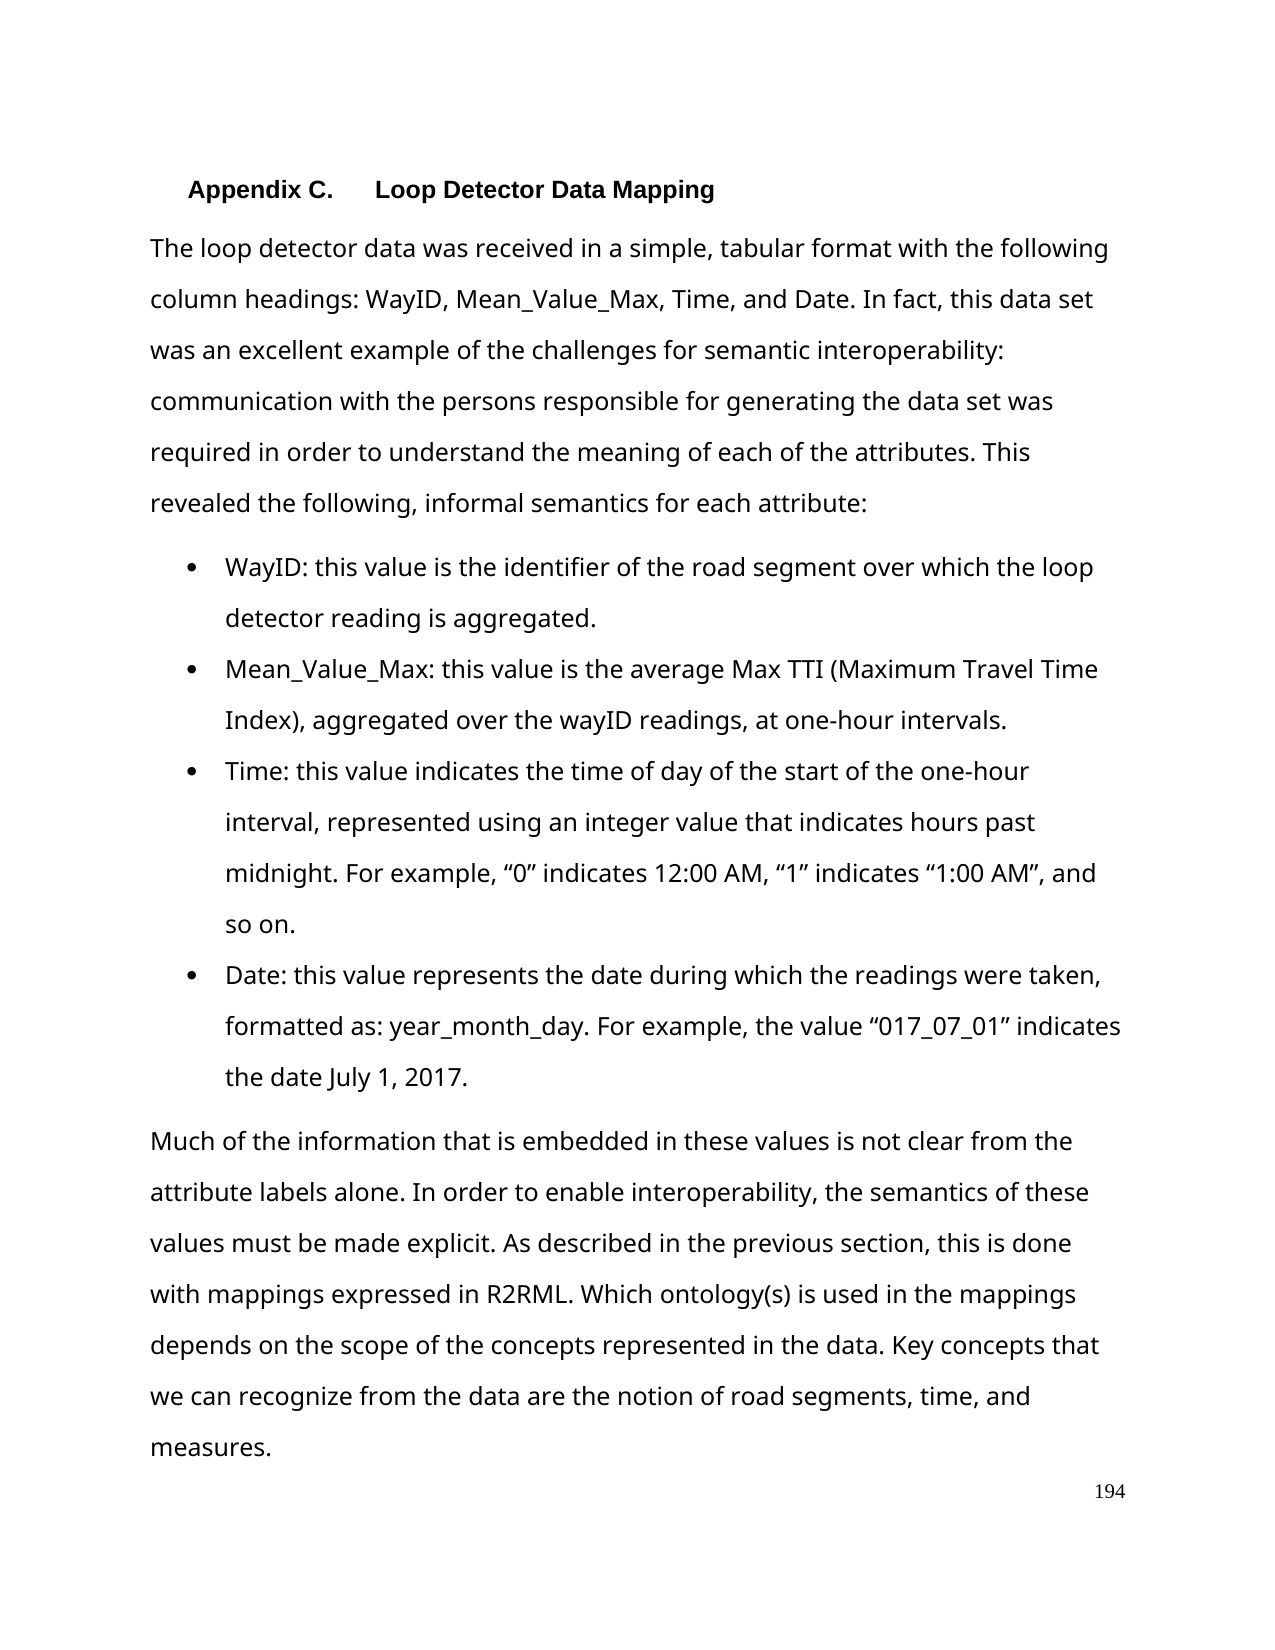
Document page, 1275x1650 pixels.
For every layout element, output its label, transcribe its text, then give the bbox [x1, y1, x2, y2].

list Date: this value represents the date during which the readings were taken, formatted as: year_month_day. For example, the value “017_07_01” indicates the date July 1, 2017. [187, 958, 1125, 1094]
text The loop detector data was received in a simple, tabular format with the following column headings: WayID, Mean_Value_Max, Time, and Date. In fact, this data set was an excellent example of the challenges for semantic interoperability: communication with the persons responsible for generating the data set was required in order to understand the meaning of each of the attributes. This revealed the following, informal semantics for each attribute: [150, 231, 1125, 520]
text Much of the information that is embedded in these values is not clear from the attribute labels alone. In order to enable interoperability, the semantics of these values must be made explicit. As described in the previous section, this is done with mappings expressed in R2RML. Which ontology(s) is used in the mappings depends on the scope of the concepts represented in the data. Key concepts that we can recognize from the data are the notion of road segments, time, and measures. [150, 1123, 1125, 1464]
list Time: this value indicates the time of day of the start of the one-hour interval, represented using an integer value that indicates hours past midnight. For example, “0” indicates 12:00 AM, “1” indicates “1:00 AM”, and so on. [187, 753, 1125, 941]
list Mean_Value_Max: this value is the average Max TTI (Maximum Travel Time Index), aggregated over the wayID readings, at one-hour intervals. [187, 651, 1125, 737]
subtitle Loop Detector Data Mapping [187, 175, 1125, 204]
list WayID: this value is the identifier of the road segment over which the loop detector reading is aggregated. [187, 549, 1125, 634]
